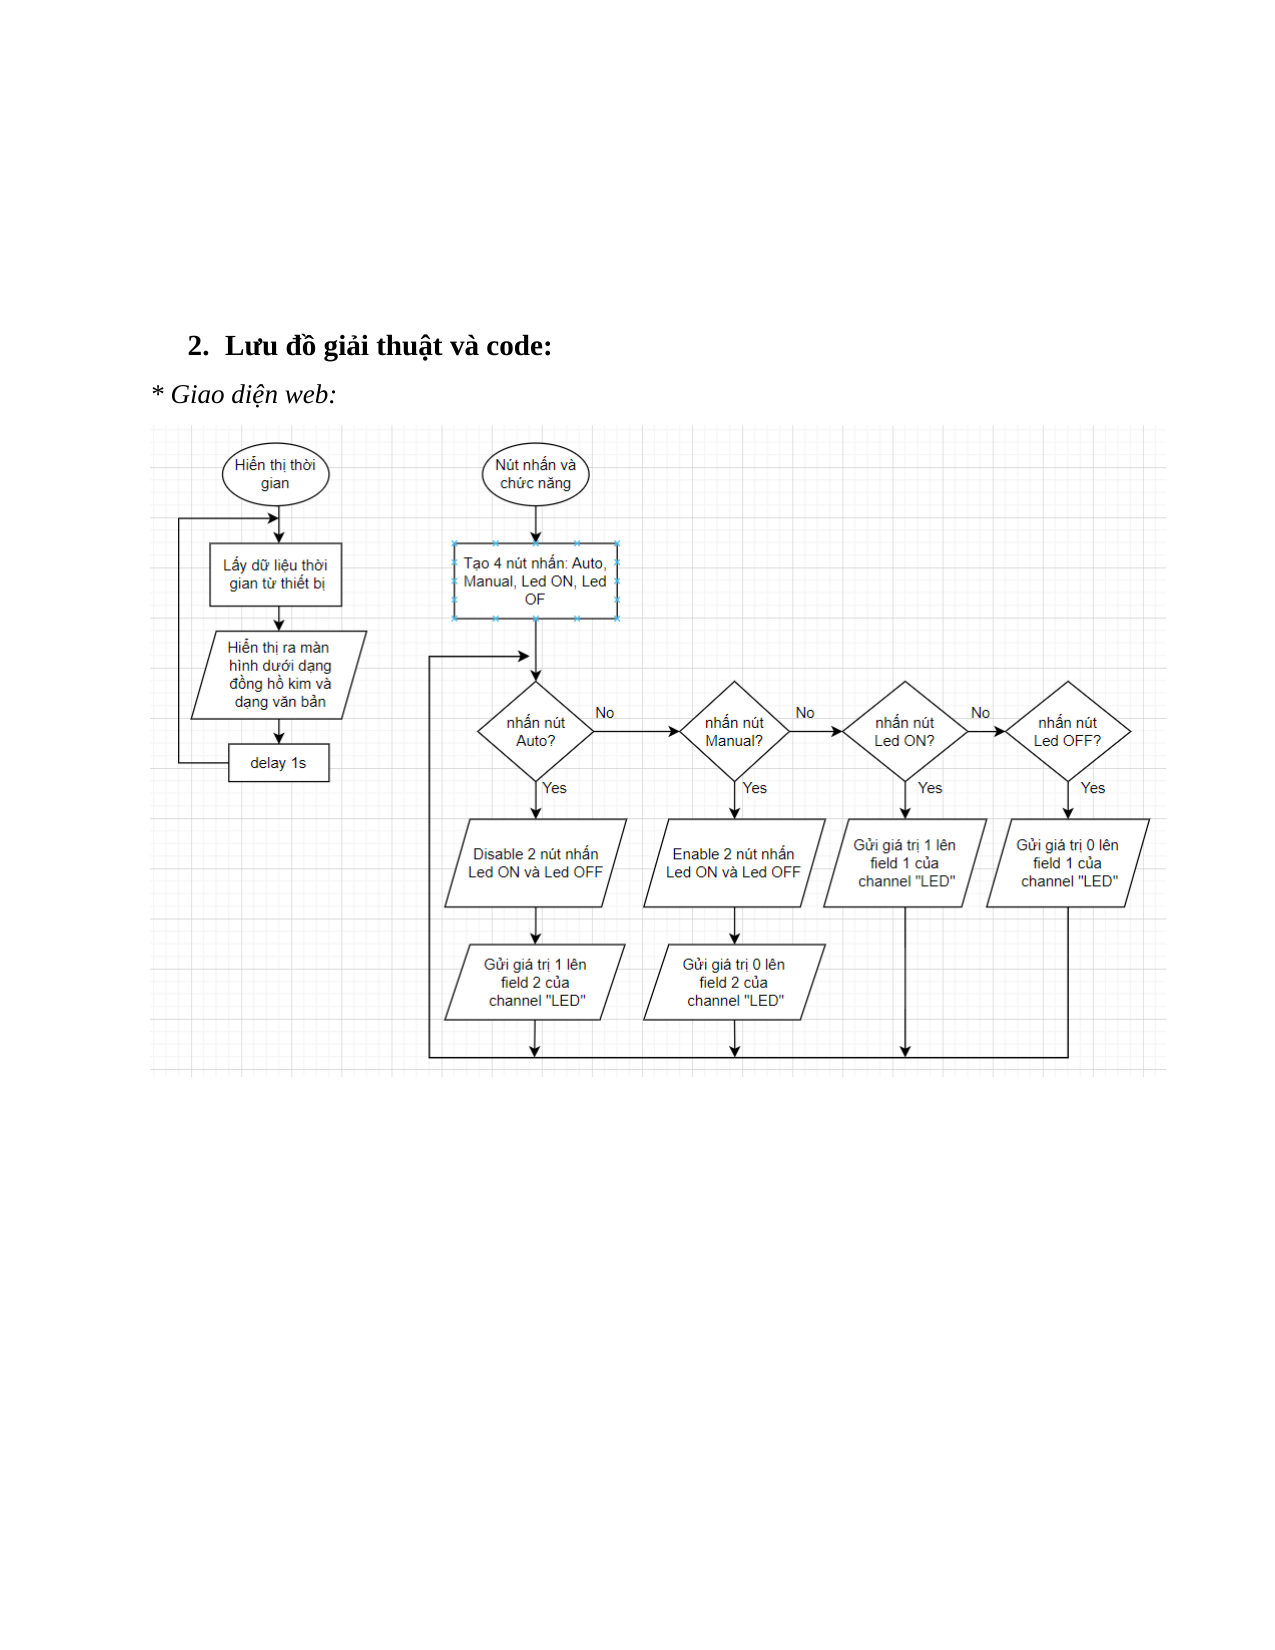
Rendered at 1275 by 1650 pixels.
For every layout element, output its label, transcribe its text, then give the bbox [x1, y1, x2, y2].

picture [150, 425, 1167, 1077]
text * Giao diện web: [150, 378, 1167, 409]
list Lưu đồ giải thuật và code: [187, 328, 1167, 361]
